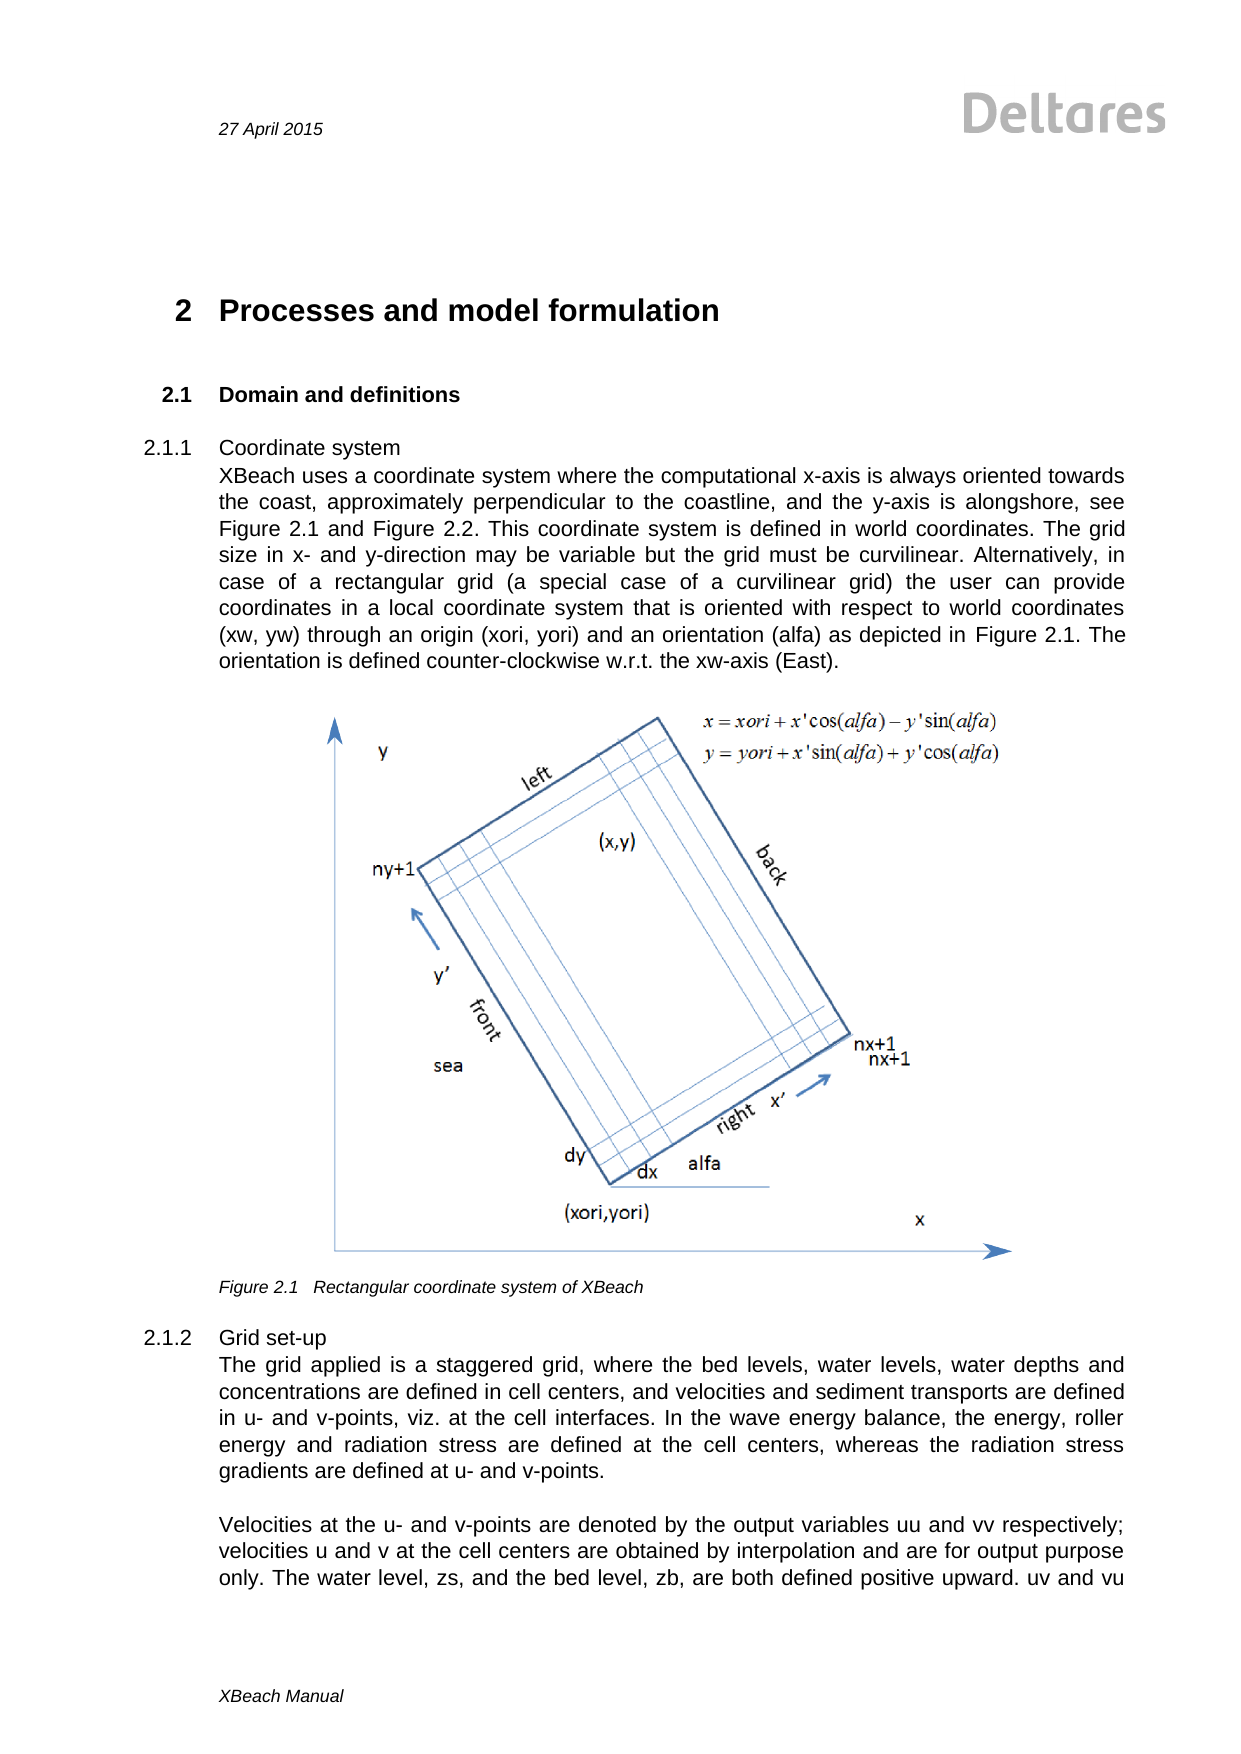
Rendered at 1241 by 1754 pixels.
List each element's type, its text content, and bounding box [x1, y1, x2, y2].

text XBeach uses a coordinate system where the computational x-axis is always oriented towards the coast, approximately perpendicular to the coastline, and the y-axis is alongshore, see Figure A.1 and Figure A.1. This coordinate system is defined in world coordinates. The grid size in x- and y-direction may be variable but the grid must be curvilinear. Alternatively, in case of a rectangular grid (a special case of a curvilinear grid) the user can provide coordinates in a local coordinate system that is oriented with respect to world coordinates (xw, yw) through an origin (xori, yori) and an orientation (alfa) as depicted in Figure A.1. The orientation is defined counter-clockwise w.r.t. the xw-axis (East). [218, 461, 1126, 674]
subtitle Domain and definitions [192, 381, 1126, 408]
subtitle Coordinate system [192, 434, 1126, 461]
text The grid applied is a staggered grid, where the bed levels, water levels, water depths and concentrations are defined in cell centers, and velocities and sediment transports are defined in u- and v-points, viz. at the cell interfaces. In the wave energy balance, the energy, roller energy and radiation stress are defined at the cell centers, whereas the radiation stress gradients are defined at u- and v-points. [218, 1351, 1126, 1484]
picture [964, 75, 1166, 133]
subtitle Processes and model formulation [192, 292, 1126, 328]
picture [318, 700, 1015, 1272]
subtitle Grid set-up [192, 1324, 1126, 1351]
text Figure 2.1 Rectangular coordinate system of XBeach [218, 1271, 1126, 1298]
